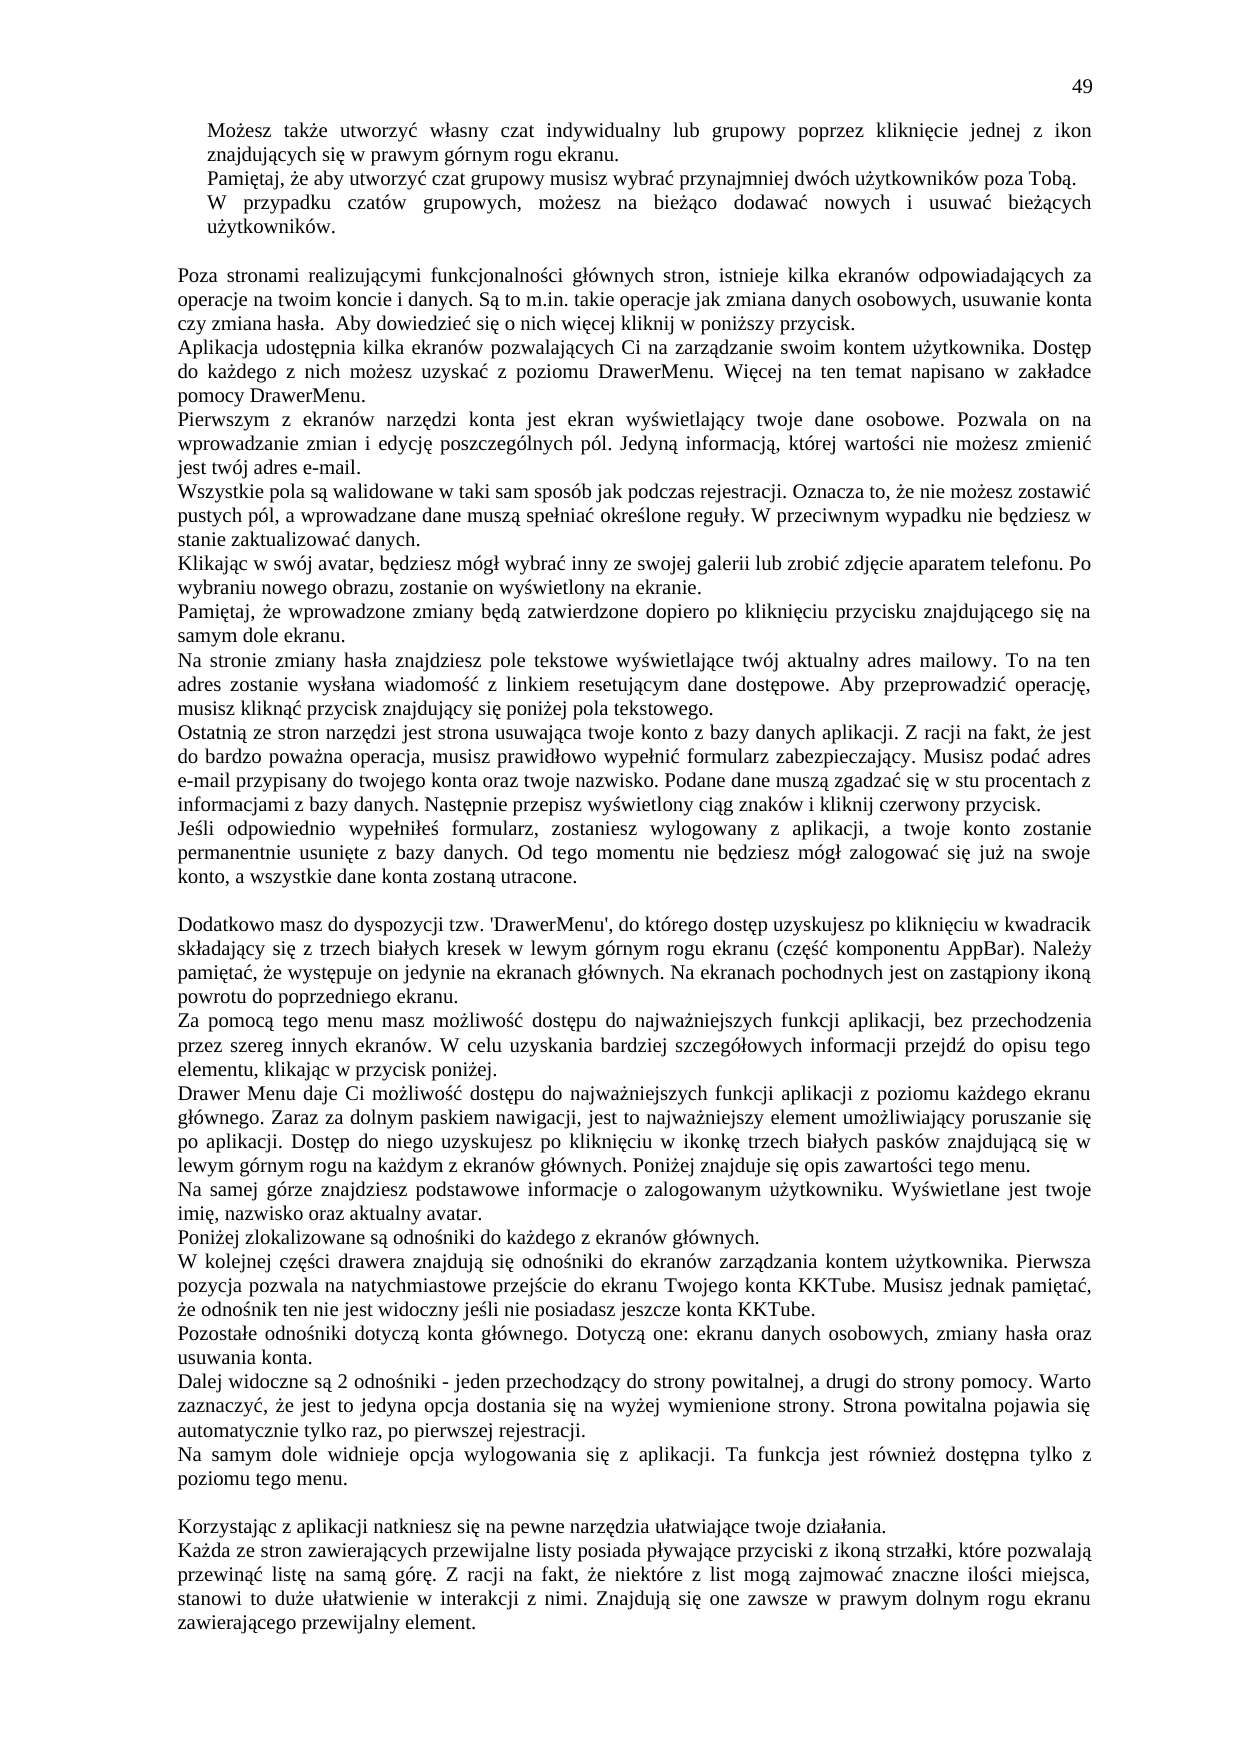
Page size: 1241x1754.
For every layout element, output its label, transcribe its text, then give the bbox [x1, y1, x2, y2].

text Pierwszym z ekranów narzędzi konta jest ekran wyświetlający twoje dane osobowe. Pozwala on na wprowadzanie zmian i edycję poszczególnych pól. Jedyną informacją, której wartości nie możesz zmienić jest twój adres e-mail. [177, 407, 1092, 479]
text Drawer Menu daje Ci możliwość dostępu do najważniejszych funkcji aplikacji z poziomu każdego ekranu głównego. Zaraz za dolnym paskiem nawigacji, jest to najważniejszy element umożliwiający poruszanie się po aplikacji. Dostęp do niego uzyskujesz po kliknięciu w ikonkę trzech białych pasków znajdującą się w lewym górnym rogu na każdym z ekranów głównych. Poniżej znajduje się opis zawartości tego menu. [177, 1081, 1092, 1177]
text Na stronie zmiany hasła znajdziesz pole tekstowe wyświetlające twój aktualny adres mailowy. To na ten adres zostanie wysłana wiadomość z linkiem resetującym dane dostępowe. Aby przeprowadzić operację, musisz kliknąć przycisk znajdujący się poniżej pola tekstowego. [177, 647, 1092, 720]
text Poza stronami realizującymi funkcjonalności głównych stron, istnieje kilka ekranów odpowiadających za operacje na twoim koncie i danych. Są to m.in. takie operacje jak zmiana danych osobowych, usuwanie konta czy zmiana hasła. Aby dowiedzieć się o nich więcej kliknij w poniższy przycisk. [177, 262, 1092, 335]
text Poniżej zlokalizowane są odnośniki do każdego z ekranów głównych. [177, 1225, 1092, 1249]
text Ostatnią ze stron narzędzi jest strona usuwająca twoje konto z bazy danych aplikacji. Z racji na fakt, że jest do bardzo poważna operacja, musisz prawidłowo wypełnić formularz zabezpieczający. Musisz podać adres e-mail przypisany do twojego konta oraz twoje nazwisko. Podane dane muszą zgadzać się w stu procentach z informacjami z bazy danych. Następnie przepisz wyświetlony ciąg znaków i kliknij czerwony przycisk. [177, 720, 1092, 816]
text Korzystając z aplikacji natkniesz się na pewne narzędzia ułatwiające twoje działania. [177, 1514, 1092, 1538]
text Na samym dole widnieje opcja wylogowania się z aplikacji. Ta funkcja jest również dostępna tylko z poziomu tego menu. [177, 1442, 1092, 1490]
text Pamiętaj, że wprowadzone zmiany będą zatwierdzone dopiero po kliknięciu przycisku znajdującego się na samym dole ekranu. [177, 599, 1092, 647]
text W przypadku czatów grupowych, możesz na bieżąco dodawać nowych i usuwać bieżących użytkowników. [207, 190, 1092, 238]
text Wszystkie pola są walidowane w taki sam sposób jak podczas rejestracji. Oznacza to, że nie możesz zostawić pustych pól, a wprowadzane dane muszą spełniać określone reguły. W przeciwnym wypadku nie będziesz w stanie zaktualizować danych. [177, 479, 1092, 551]
text Za pomocą tego menu masz możliwość dostępu do najważniejszych funkcji aplikacji, bez przechodzenia przez szereg innych ekranów. W celu uzyskania bardziej szczegółowych informacji przejdź do opisu tego elementu, klikając w przycisk poniżej. [177, 1008, 1092, 1081]
text Aplikacja udostępnia kilka ekranów pozwalających Ci na zarządzanie swoim kontem użytkownika. Dostęp do każdego z nich możesz uzyskać z poziomu DrawerMenu. Więcej na ten temat napisano w zakładce pomocy DrawerMenu. [177, 335, 1092, 407]
text Dalej widoczne są 2 odnośniki - jeden przechodzący do strony powitalnej, a drugi do strony pomocy. Warto zaznaczyć, że jest to jedyna opcja dostania się na wyżej wymienione strony. Strona powitalna pojawia się automatycznie tylko raz, po pierwszej rejestracji. [177, 1369, 1092, 1442]
text Każda ze stron zawierających przewijalne listy posiada pływające przyciski z ikoną strzałki, które pozwalają przewinąć listę na samą górę. Z racji na fakt, że niektóre z list mogą zajmować znaczne ilości miejsca, stanowi to duże ułatwienie w interakcji z nimi. Znajdują się one zawsze w prawym dolnym rogu ekranu zawierającego przewijalny element. [177, 1538, 1092, 1634]
text Pamiętaj, że aby utworzyć czat grupowy musisz wybrać przynajmniej dwóch użytkowników poza Tobą. [207, 166, 1092, 190]
text Klikając w swój avatar, będziesz mógł wybrać inny ze swojej galerii lub zrobić zdjęcie aparatem telefonu. Po wybraniu nowego obrazu, zostanie on wyświetlony na ekranie. [177, 551, 1092, 599]
text Jeśli odpowiednio wypełniłeś formularz, zostaniesz wylogowany z aplikacji, a twoje konto zostanie permanentnie usunięte z bazy danych. Od tego momentu nie będziesz mógł zalogować się już na swoje konto, a wszystkie dane konta zostaną utracone. [177, 816, 1092, 888]
text Na samej górze znajdziesz podstawowe informacje o zalogowanym użytkowniku. Wyświetlane jest twoje imię, nazwisko oraz aktualny avatar. [177, 1177, 1092, 1225]
text Pozostałe odnośniki dotyczą konta głównego. Dotyczą one: ekranu danych osobowych, zmiany hasła oraz usuwania konta. [177, 1321, 1092, 1369]
text Możesz także utworzyć własny czat indywidualny lub grupowy poprzez kliknięcie jednej z ikon znajdujących się w prawym górnym rogu ekranu. [207, 118, 1092, 166]
text Dodatkowo masz do dyspozycji tzw. 'DrawerMenu', do którego dostęp uzyskujesz po kliknięciu w kwadracik składający się z trzech białych kresek w lewym górnym rogu ekranu (część komponentu AppBar). Należy pamiętać, że występuje on jedynie na ekranach głównych. Na ekranach pochodnych jest on zastąpiony ikoną powrotu do poprzedniego ekranu. [177, 912, 1092, 1008]
text W kolejnej części drawera znajdują się odnośniki do ekranów zarządzania kontem użytkownika. Pierwsza pozycja pozwala na natychmiastowe przejście do ekranu Twojego konta KKTube. Musisz jednak pamiętać, że odnośnik ten nie jest widoczny jeśli nie posiadasz jeszcze konta KKTube. [177, 1249, 1092, 1321]
